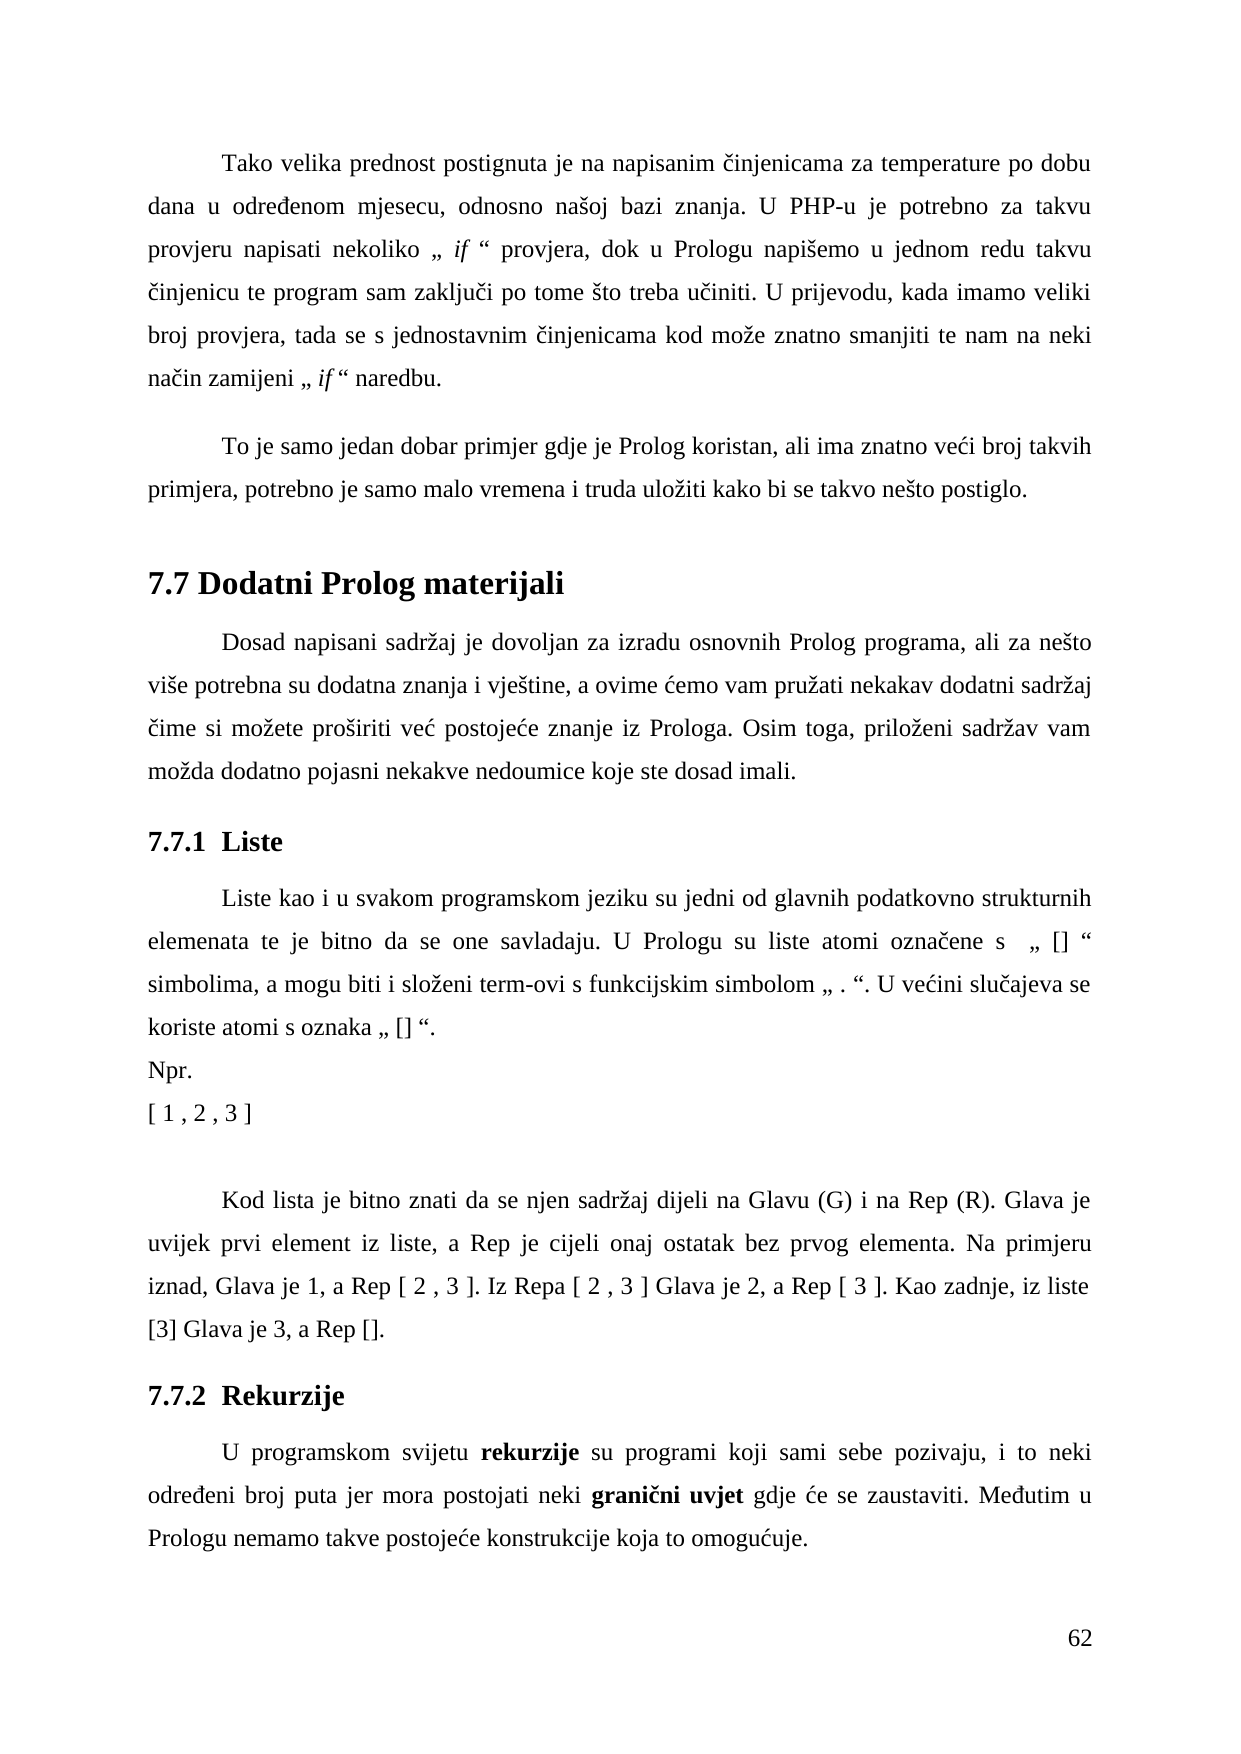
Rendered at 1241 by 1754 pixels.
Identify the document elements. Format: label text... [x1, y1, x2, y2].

subtitle 7.7 Dodatni Prolog materijali [148, 563, 1093, 602]
text Npr. [148, 1055, 1093, 1084]
text To je samo jedan dobar primjer gdje je Prolog koristan, ali ima znatno veći broj takvih primjera, potrebno je samo malo vremena i truda uložiti kako bi se takvo nešto postiglo. [148, 431, 1093, 503]
text U programskom svijetu rekurzije su programi koji sami sebe pozivaju, i to neki određeni broj puta jer mora postojati neki granični uvjet gdje će se zaustaviti. Međutim u Prologu nemamo takve postojeće konstrukcije koja to omogućuje. [148, 1437, 1093, 1552]
text Kod lista je bitno znati da se njen sadržaj dijeli na Glavu (G) i na Rep (R). Glava je uvijek prvi element iz liste, a Rep je cijeli onaj ostatak bez prvog elementa. Na primjeru iznad, Glava je 1, a Rep [ 2 , 3 ]. Iz Repa [ 2 , 3 ] Glava je 2, a Rep [ 3 ]. Kao zadnje, iz liste [3] Glava je 3, a Rep []. [148, 1185, 1093, 1343]
subtitle 7.7.1 Liste [148, 824, 1093, 858]
text Liste kao i u svakom programskom jeziku su jedni od glavnih podatkovno strukturnih elemenata te je bitno da se one savladaju. U Prologu su liste atomi označene s „ [] “ simbolima, a mogu biti i složeni term-ovi s funkcijskim simbolom „ . “. U većini slučajeva se koriste atomi s oznaka „ [] “. [148, 883, 1093, 1041]
text [ 1 , 2 , 3 ] [148, 1098, 1093, 1127]
text Dosad napisani sadržaj je dovoljan za izradu osnovnih Prolog programa, ali za nešto više potrebna su dodatna znanja i vještine, a ovime ćemo vam pružati nekakav dodatni sadržaj čime si možete proširiti već postojeće znanje iz Prologa. Osim toga, priloženi sadržav vam možda dodatno pojasni nekakve nedoumice koje ste dosad imali. [148, 627, 1093, 785]
text Tako velika prednost postignuta je na napisanim činjenicama za temperature po dobu dana u određenom mjesecu, odnosno našoj bazi znanja. U PHP-u je potrebno za takvu provjeru napisati nekoliko „ if “ provjera, dok u Prologu napišemo u jednom redu takvu činjenicu te program sam zaključi po tome što treba učiniti. U prijevodu, kada imamo veliki broj provjera, tada se s jednostavnim činjenicama kod može znatno smanjiti te nam na neki način zamijeni „ if “ naredbu. [148, 148, 1093, 392]
subtitle 7.7.2 Rekurzije [148, 1378, 1093, 1412]
